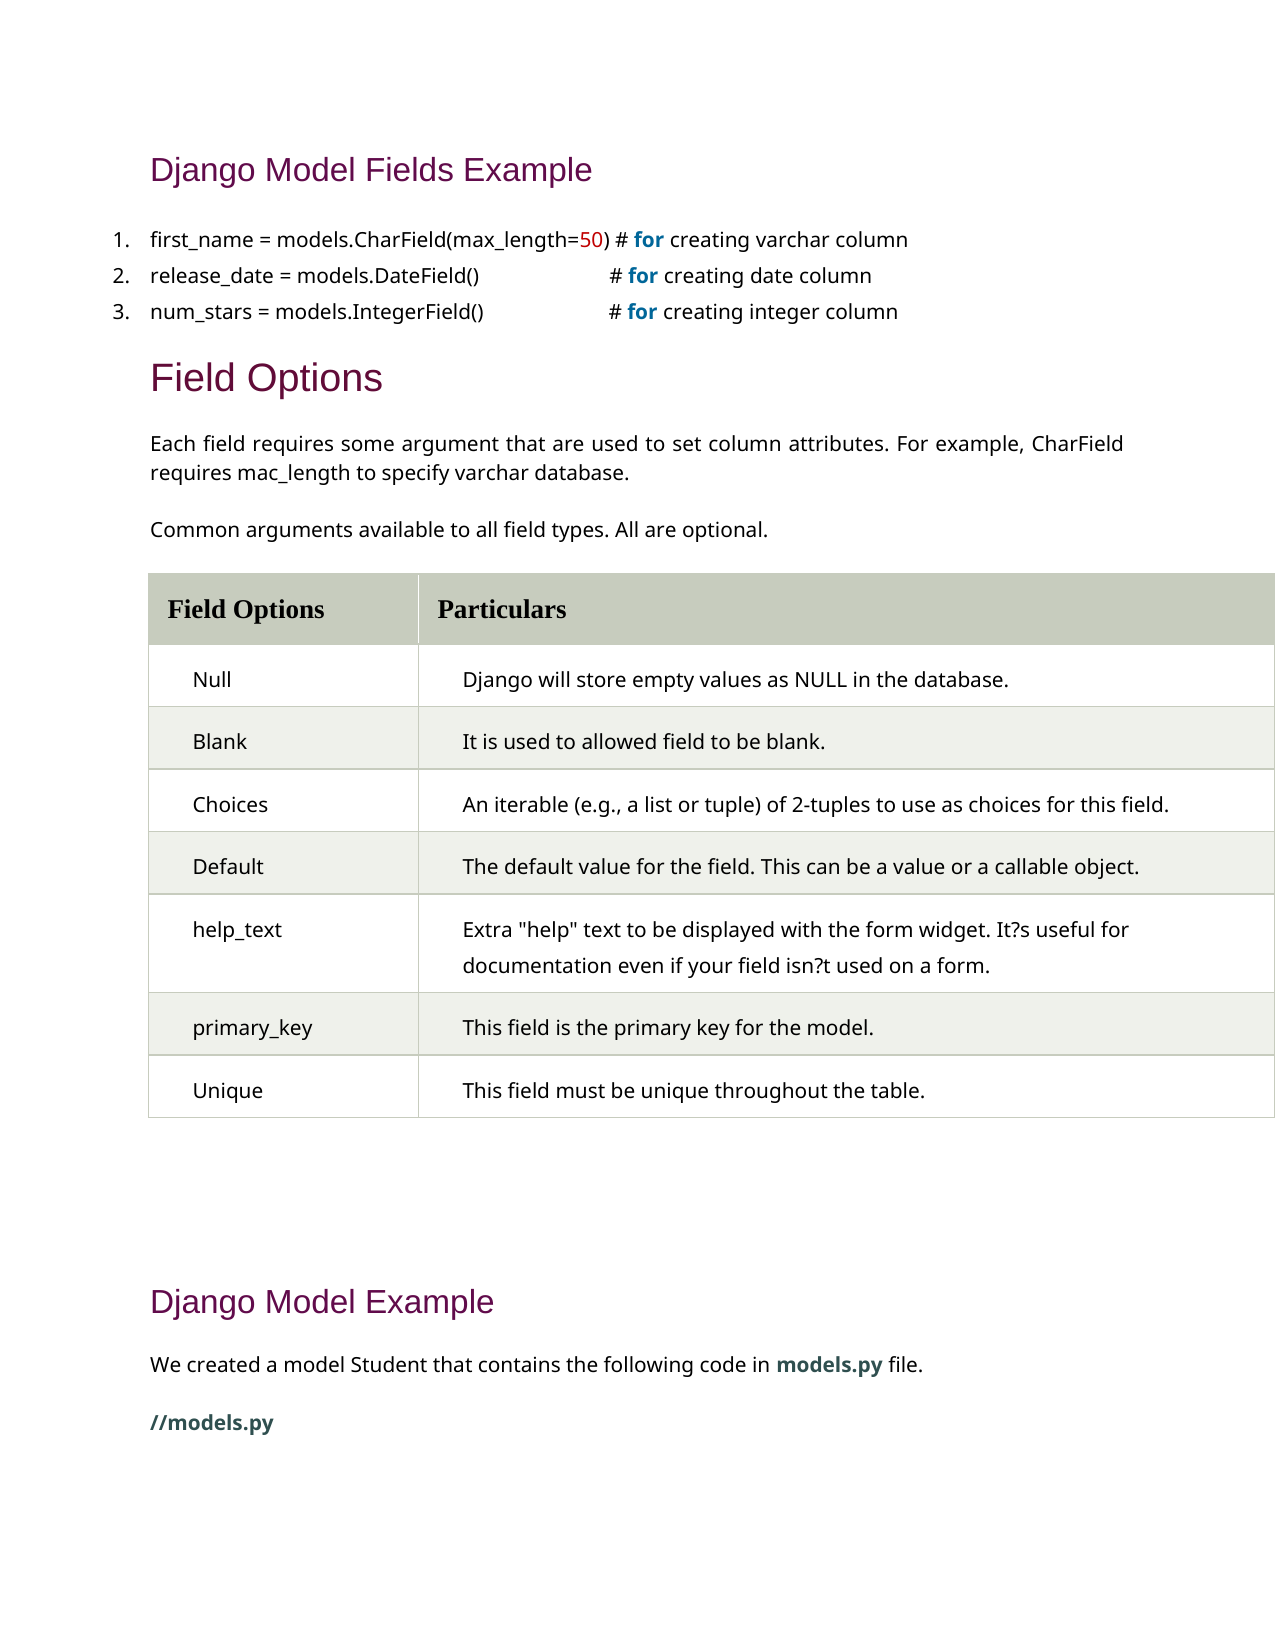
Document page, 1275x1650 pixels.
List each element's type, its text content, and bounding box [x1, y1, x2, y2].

table_cell It is used to allowed field to be blank. [419, 707, 1274, 768]
table_cell primary_key [149, 993, 418, 1054]
table_cell Null [149, 645, 418, 706]
text We created a model Student that contains the following code in models.py file. [150, 1350, 1125, 1379]
table_cell Choices [149, 770, 418, 831]
table_cell Default [149, 832, 418, 893]
table_cell The default value for the field. This can be a value or a callable object. [419, 832, 1274, 893]
list release_date = models.DateField() # for creating date column [112, 253, 1125, 289]
text Field Options [150, 354, 1125, 400]
table_cell Unique [149, 1056, 418, 1117]
table_cell An iterable (e.g., a list or tuple) of 2-tuples to use as choices for this field. [419, 770, 1274, 831]
table_cell help_text [149, 895, 418, 992]
table_header Particulars [419, 575, 1274, 643]
text Django Model Example [150, 1283, 1125, 1321]
text Common arguments available to all field types. All are optional. [150, 515, 1125, 544]
text //models.py [150, 1408, 1125, 1436]
table_header Field Options [149, 575, 418, 643]
table_cell Django will store empty values as NULL in the database. [419, 645, 1274, 706]
table_cell Blank [149, 707, 418, 768]
list first_name = models.CharField(max_length=50) # for creating varchar column [112, 218, 1125, 253]
text Django Model Fields Example [150, 150, 1125, 188]
table_cell Extra "help" text to be displayed with the form widget. It?s useful for documentation even if your field isn?t used on a form. [419, 895, 1274, 992]
text Each field requires some argument that are used to set column attributes. For example, CharField requires mac_length to specify varchar database. [150, 429, 1125, 486]
table_cell This field is the primary key for the model. [419, 993, 1274, 1054]
list num_stars = models.IntegerField() # for creating integer column [112, 289, 1125, 325]
table_cell This field must be unique throughout the table. [419, 1056, 1274, 1117]
